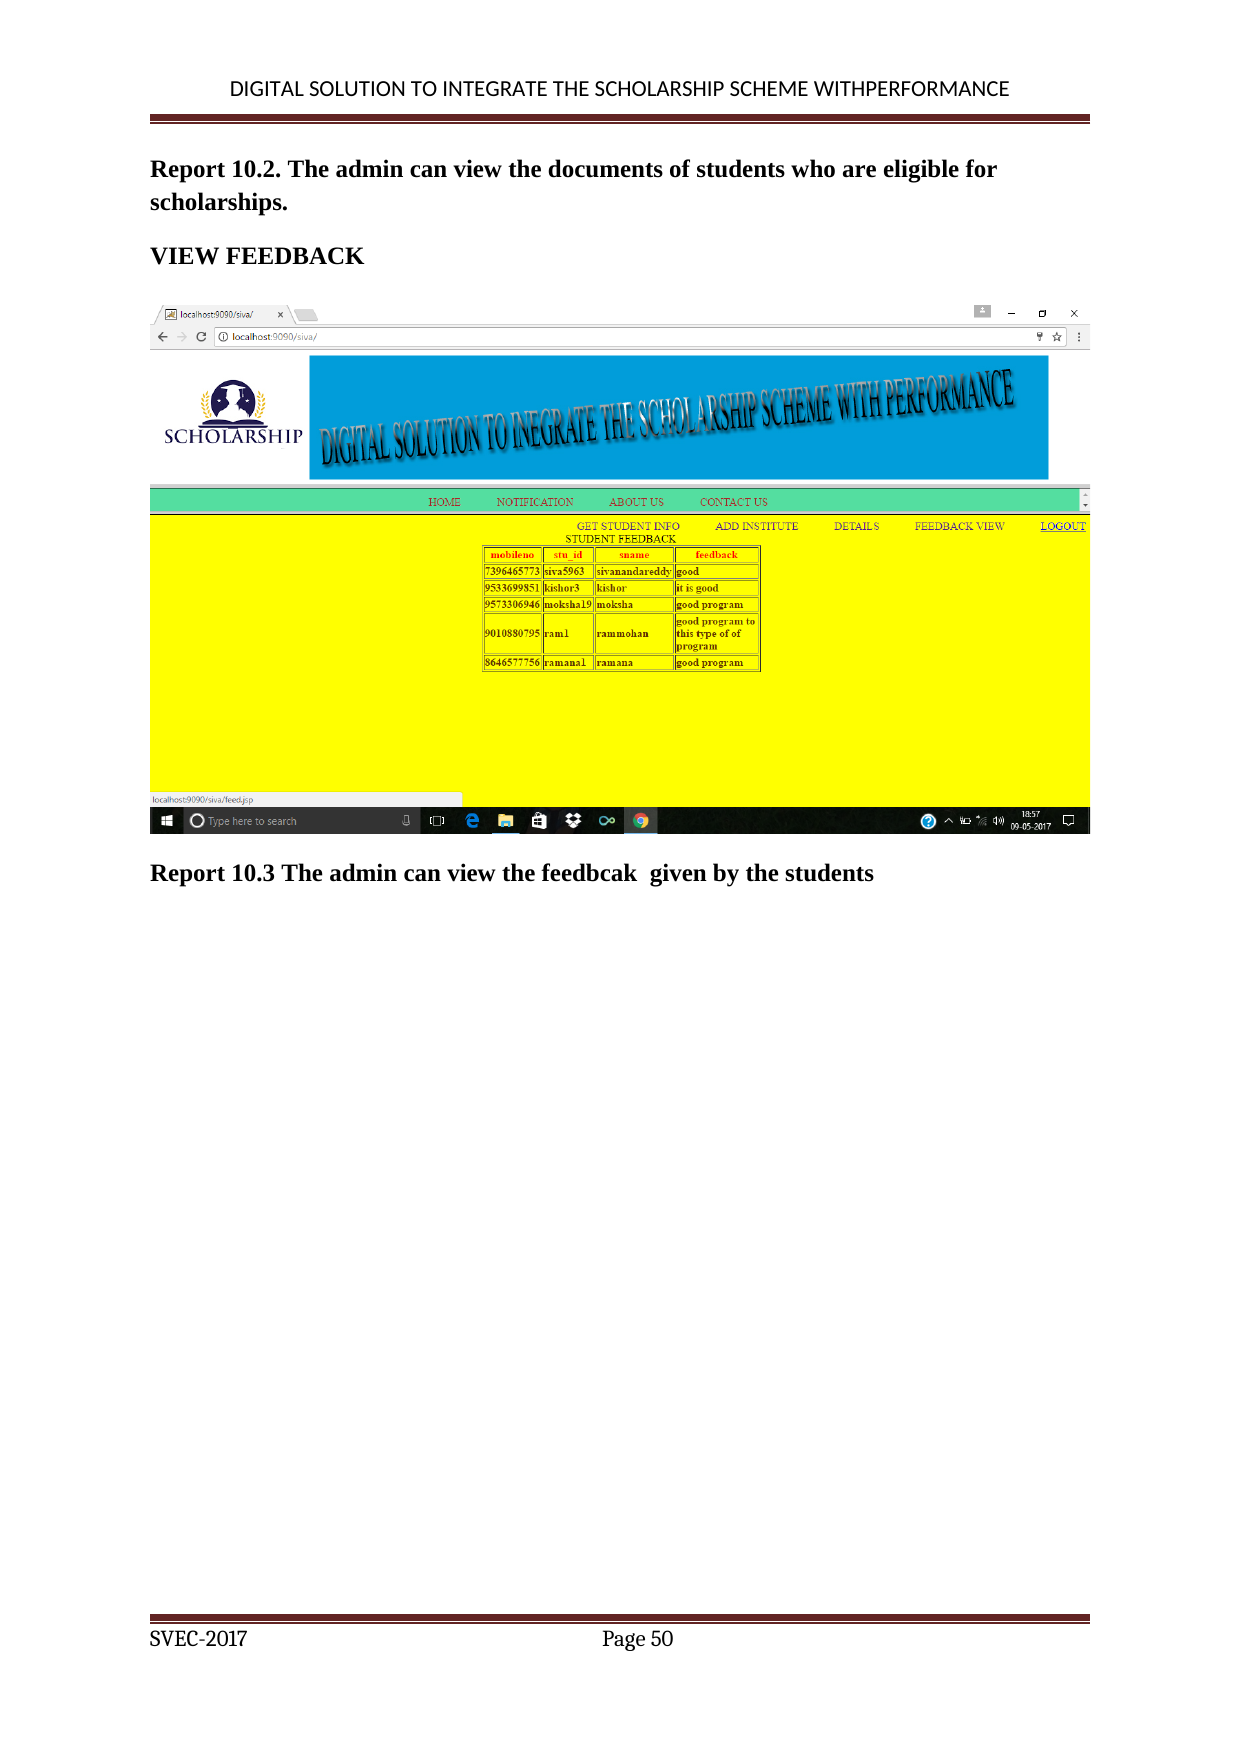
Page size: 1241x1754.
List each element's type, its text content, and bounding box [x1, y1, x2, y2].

text VIEW FEEDBACK [150, 241, 1090, 270]
text Report 10.3 The admin can view the feedbcak given by the students [150, 858, 1090, 887]
picture [150, 305, 1091, 834]
text Report 10.2. The admin can view the documents of students who are eligible for scholarships. [150, 154, 1090, 216]
